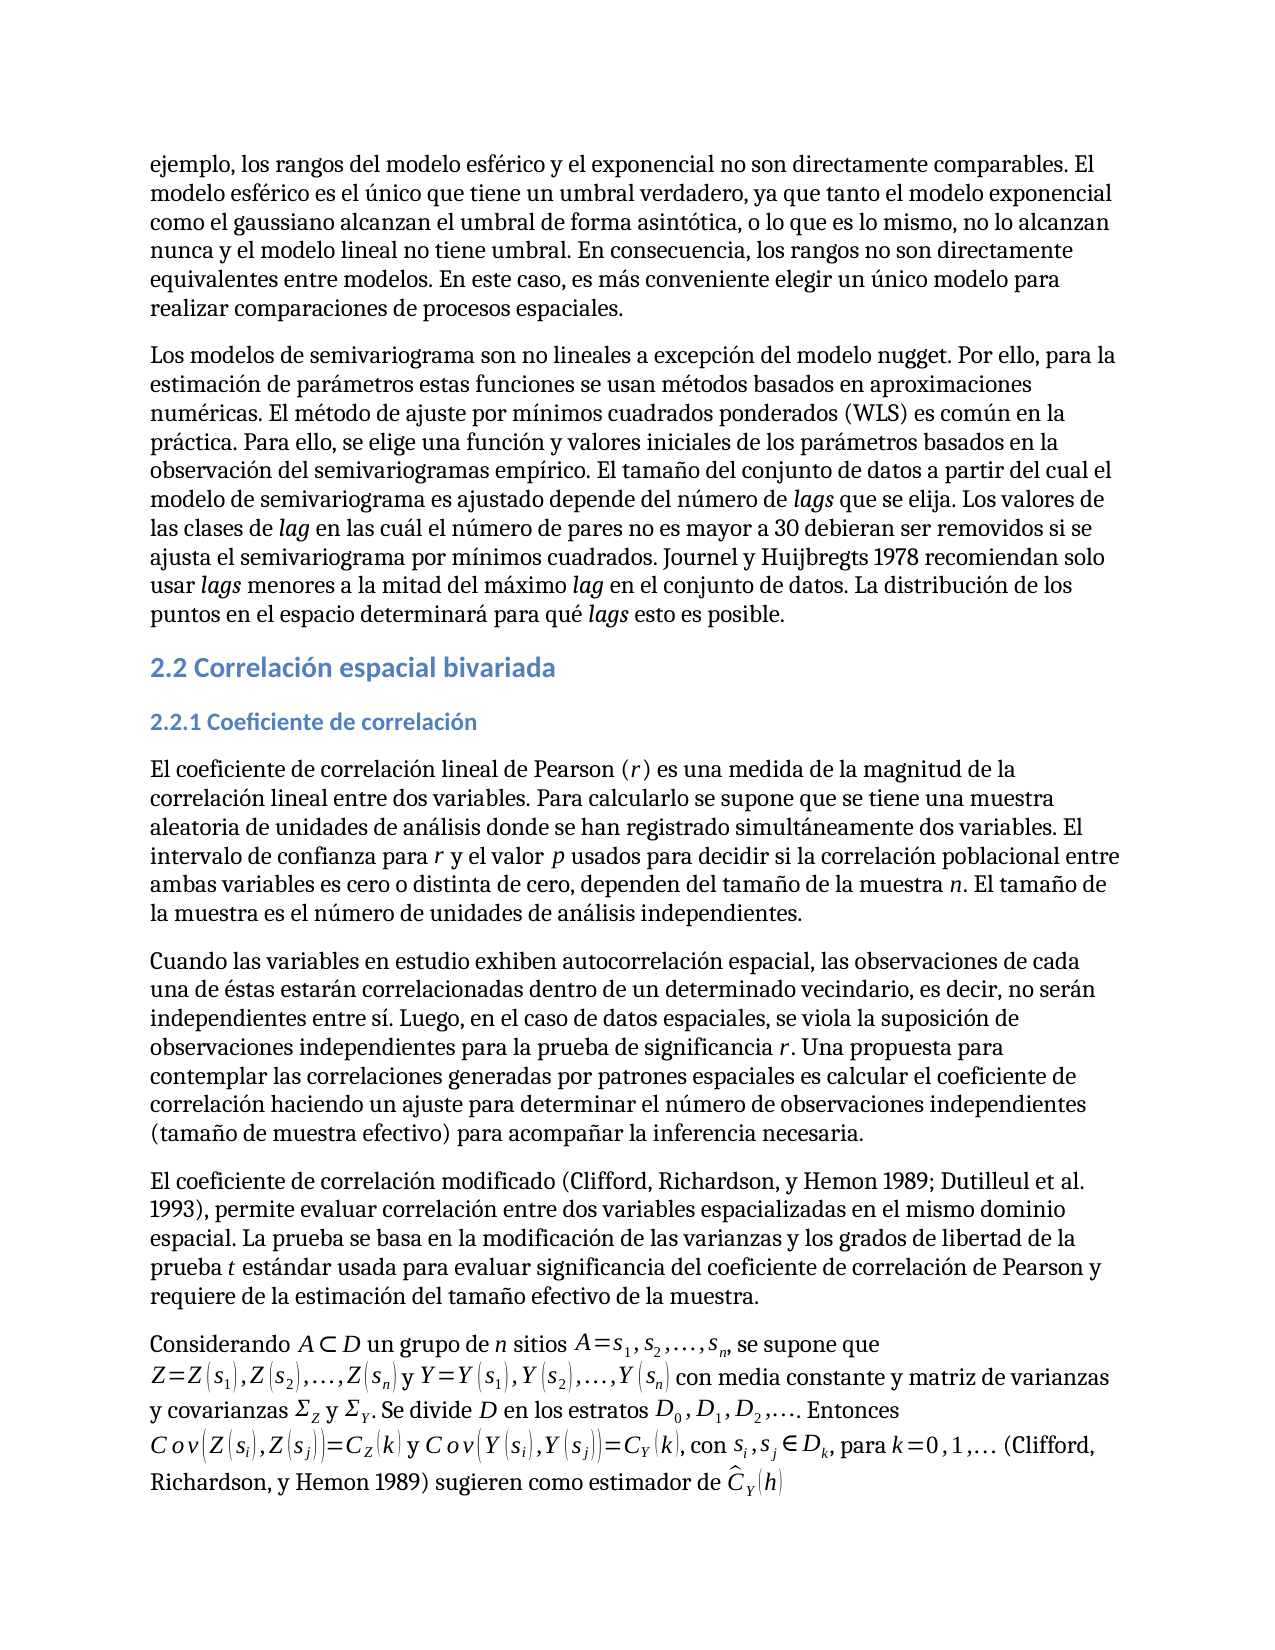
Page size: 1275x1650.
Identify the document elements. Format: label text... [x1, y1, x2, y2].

subtitle 2.2 Correlación espacial bivariada [150, 649, 1125, 685]
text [150, 150, 1125, 322]
text Cuando las variables en estudio exhiben autocorrelación espacial, las observaciones de cada una de éstas estarán correlacionadas dentro de un determinado vecindario, es decir, no serán independientes entre sí. Luego, en el caso de datos espaciales, se viola la suposición de observaciones independientes para la prueba de significancia . Una propuesta para contemplar las correlaciones generadas por patrones espaciales es calcular el coeficiente de correlación haciendo un ajuste para determinar el número de observaciones independientes (tamaño de muestra efectivo) para acompañar la inferencia necesaria. [150, 947, 1125, 1148]
text Los modelos de semivariograma son no lineales a excepción del modelo nugget. Por ello, para la estimación de parámetros estas funciones se usan métodos basados en aproximaciones numéricas. El método de ajuste por mínimos cuadrados ponderados (WLS) es común en la práctica. Para ello, se elige una función y valores iniciales de los parámetros basados en la observación del semivariogramas empírico. El tamaño del conjunto de datos a partir del cual el modelo de semivariograma es ajustado depende del número de lags que se elija. Los valores de las clases de lag en las cuál el número de pares no es mayor a 30 debieran ser removidos si se ajusta el semivariograma por mínimos cuadrados. Journel y Huijbregts 1978 recomiendan solo usar lags menores a la mitad del máximo lag en el conjunto de datos. La distribución de los puntos en el espacio determinará para qué lags esto es posible. [150, 341, 1125, 629]
subtitle 2.2.1 Coeficiente de correlación [150, 706, 1125, 737]
text El coeficiente de correlación modificado (Clifford, Richardson, y Hemon 1989; Dutilleul et al. 1993), permite evaluar correlación entre dos variables espacializadas en el mismo dominio espacial. La prueba se basa en la modificación de las varianzas y los grados de libertad de la prueba estándar usada para evaluar significancia del coeficiente de correlación de Pearson y requiere de la estimación del tamaño efectivo de la muestra. [150, 1167, 1125, 1310]
text Considerando un grupo de sitios , se supone que y con media constante y matriz de varianzas y covarianzas y . Se divide en los estratos . Entonces y , con , para (Clifford, Richardson, y Hemon 1989) sugieren como estimador de [150, 1329, 1125, 1499]
text El coeficiente de correlación lineal de Pearson () es una medida de la magnitud de la correlación lineal entre dos variables. Para calcularlo se supone que se tiene una muestra aleatoria de unidades de análisis donde se han registrado simultáneamente dos variables. El intervalo de confianza para y el valor usados para decidir si la correlación poblacional entre ambas variables es cero o distinta de cero, dependen del tamaño de la muestra . El tamaño de la muestra es el número de unidades de análisis independientes. [150, 755, 1125, 928]
